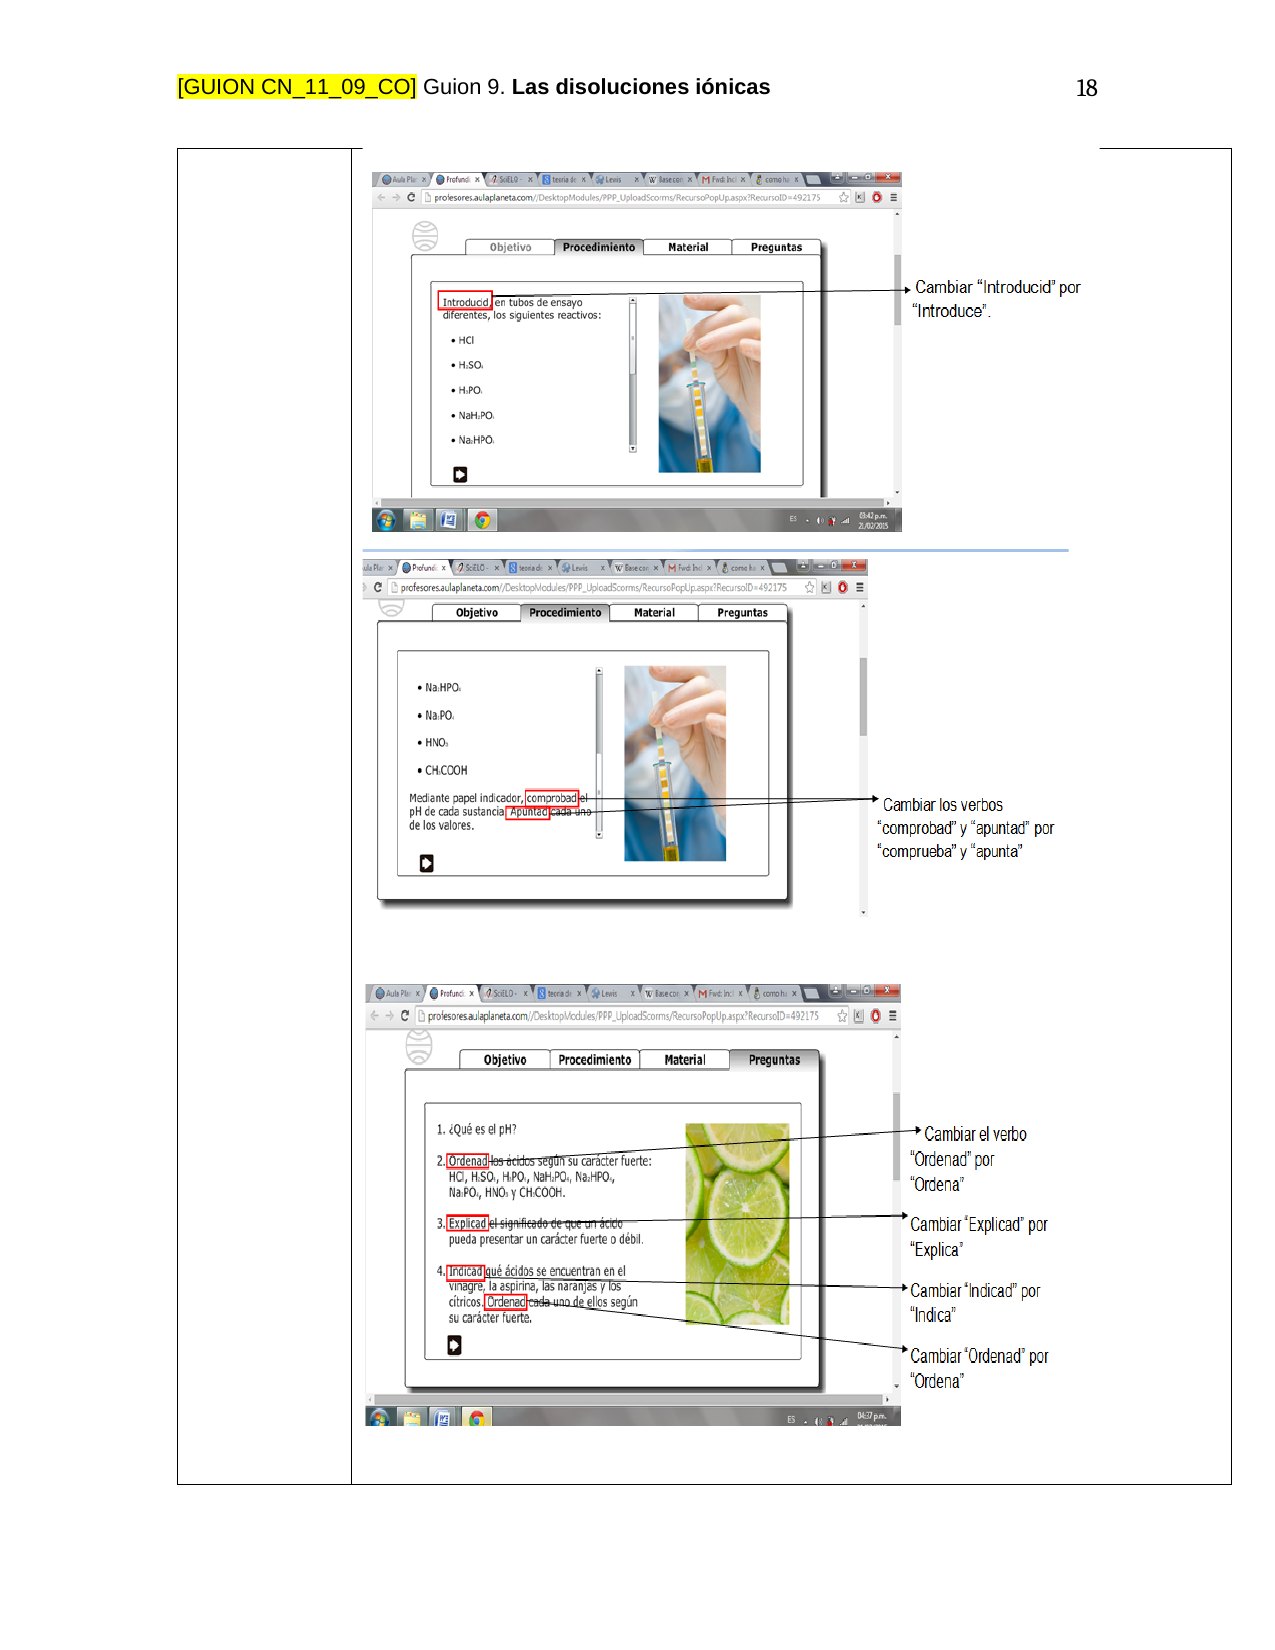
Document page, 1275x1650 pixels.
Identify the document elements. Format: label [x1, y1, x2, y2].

table_cell [178, 149, 351, 1483]
picture [362, 148, 1100, 917]
picture [362, 974, 1089, 1426]
table_cell [352, 149, 1231, 1483]
